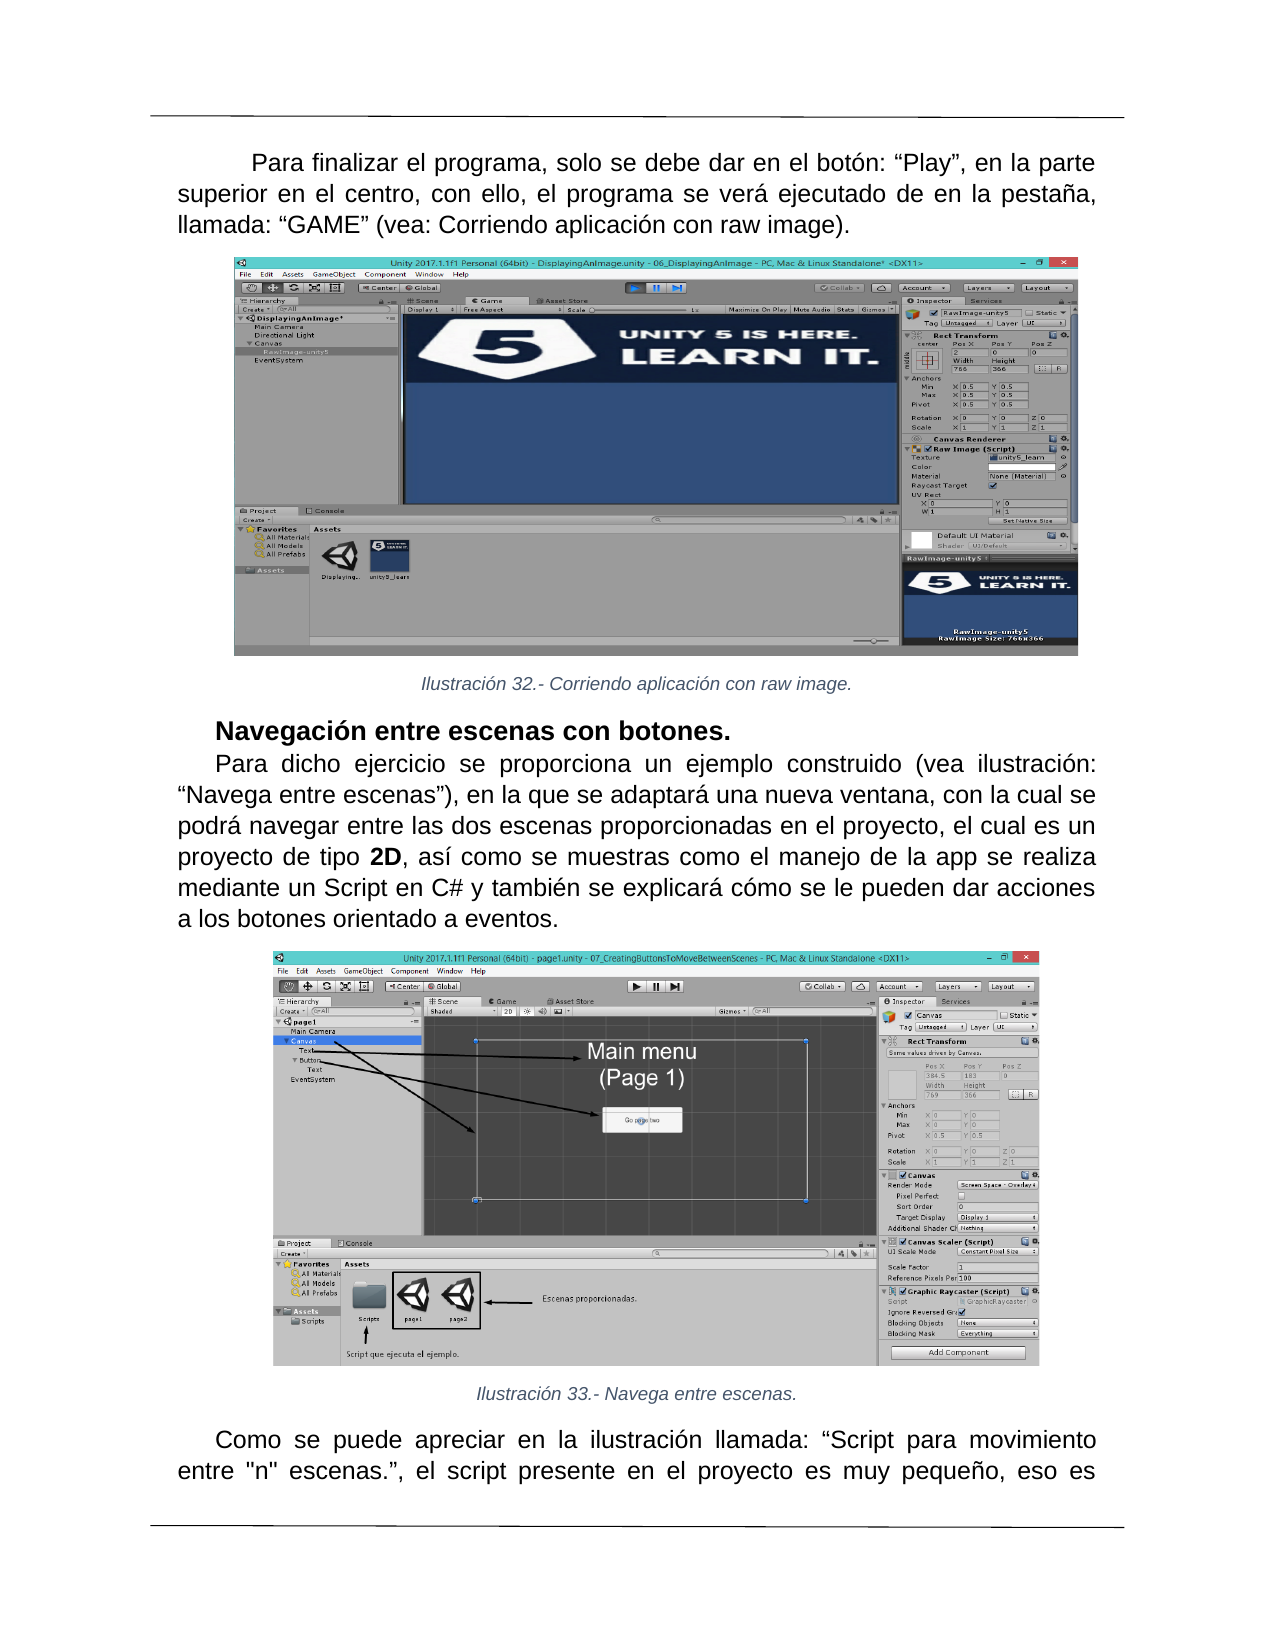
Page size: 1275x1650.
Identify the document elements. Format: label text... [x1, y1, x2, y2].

text Para dicho ejercicio se proporciona un ejemplo construido (vea ilustración: “Navega entre escenas”), en la que se adaptará una nueva ventana, con la cual se podrá navegar entre las dos escenas proporcionadas en el proyecto, el cual es un proyecto de tipo 2D, así como se muestras como el manejo de la app se realiza mediante un Script en C# y también se explicará cómo se le pueden dar acciones a los botones orientado a eventos. [177, 749, 1098, 933]
text Para finalizar el programa, solo se debe dar en el botón: “Play”, en la parte superior en el centro, con ello, el programa se verá ejecutado de en la pestaña, llamada: “GAME” (vea: Corriendo aplicación con raw image). [177, 148, 1098, 238]
picture [273, 951, 1040, 1366]
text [177, 1425, 1098, 1484]
picture [234, 257, 1079, 656]
text Ilustración 32.- Corriendo aplicación con raw image. [177, 672, 1098, 694]
subtitle Navegación entre escenas con botones. [177, 715, 1098, 746]
text Ilustración 33.- Navega entre escenas. [177, 1382, 1098, 1404]
